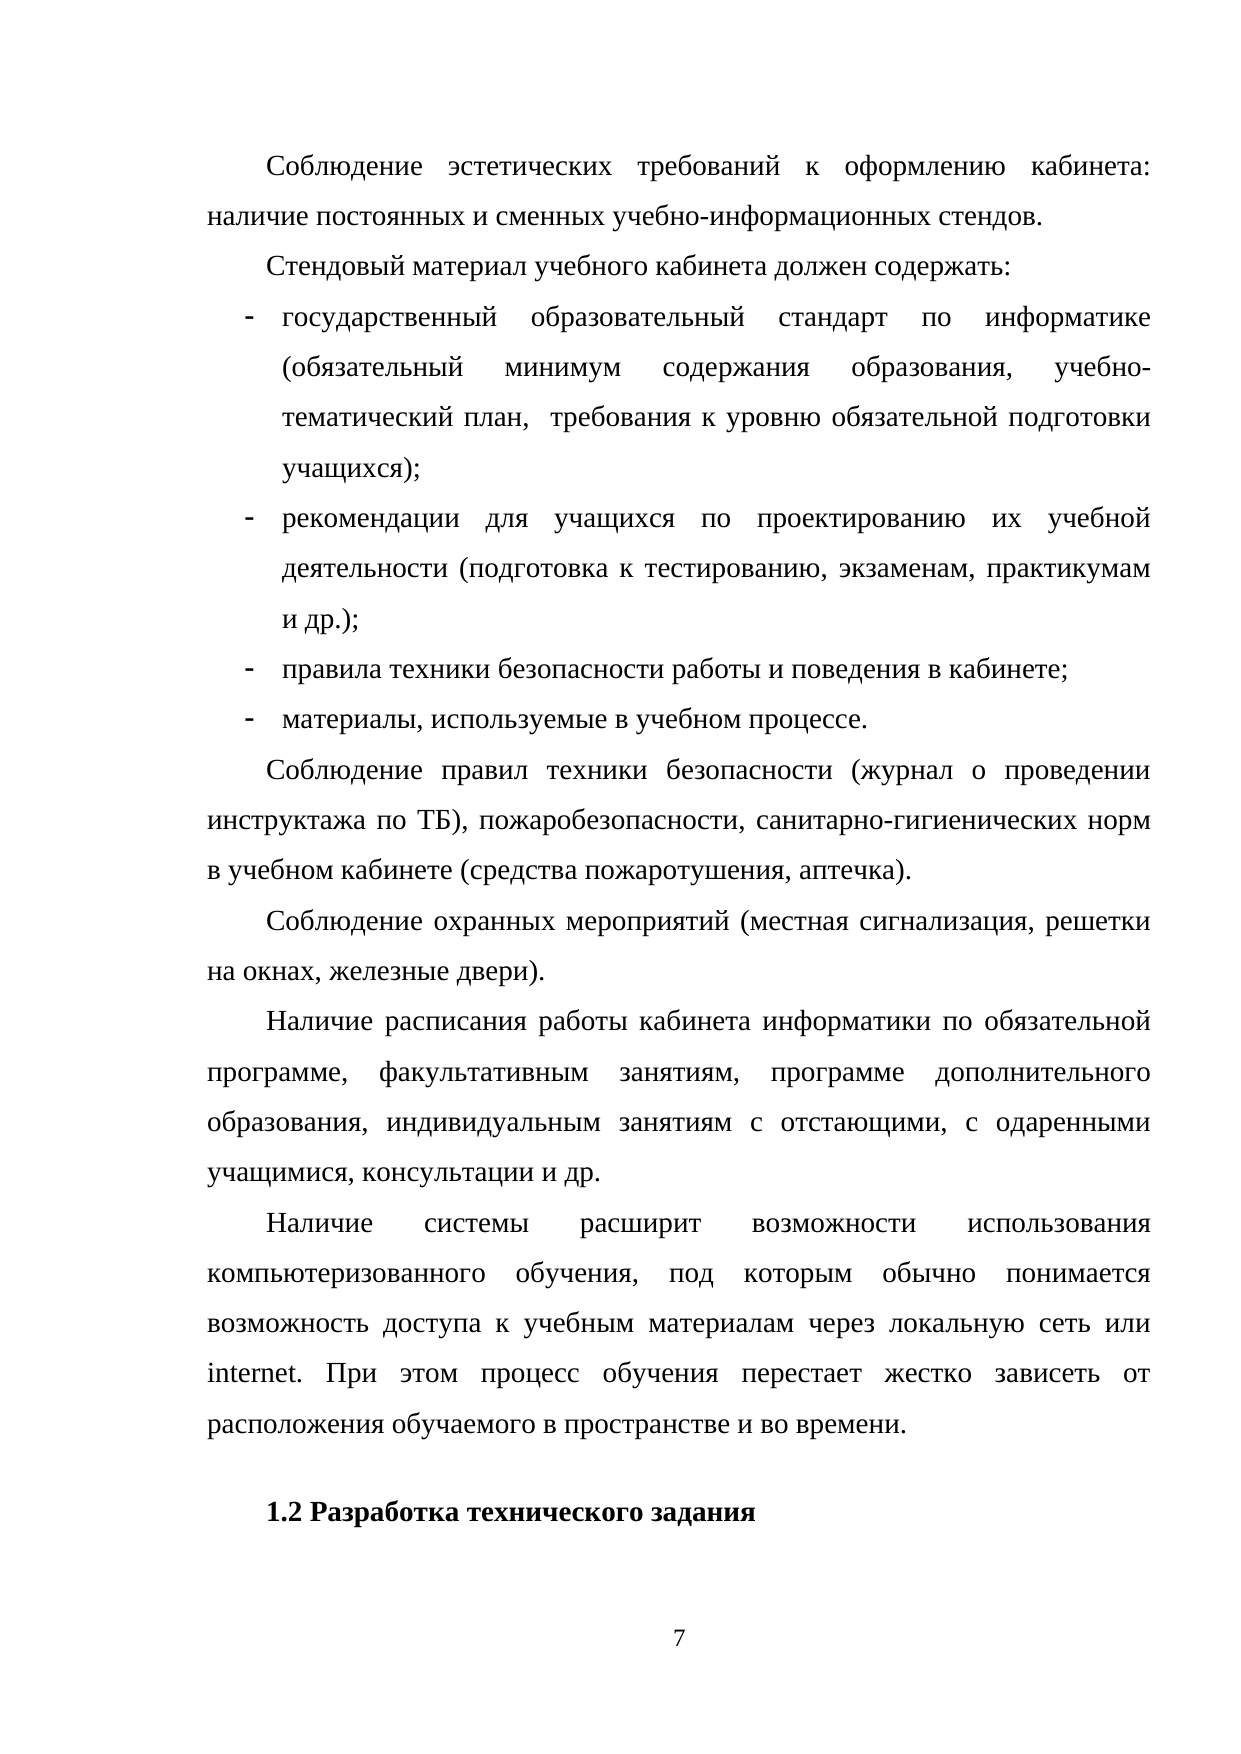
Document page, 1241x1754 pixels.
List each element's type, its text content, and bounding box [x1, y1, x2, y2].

text Наличие расписания работы кабинета информатики по обязательной программе, факультативным занятиям, программе дополнительного образования, индивидуальным занятиям с отстающими, с одаренными учащимися, консультации и др. [207, 1003, 1152, 1188]
text Стендовый материал учебного кабинета должен содержать: [207, 248, 1152, 282]
list материалы, используемые в учебном процессе. [244, 701, 1152, 735]
text Соблюдение эстетических требований к оформлению кабинета: наличие постоянных и сменных учебно-информационных стендов. [207, 148, 1152, 232]
subtitle 1.2 Разработка технического задания [266, 1494, 1152, 1527]
text Соблюдение охранных мероприятий (местная сигнализация, решетки на окнах, железные двери). [207, 903, 1152, 987]
text Наличие системы расширит возможности использования компьютеризованного обучения, под которым обычно понимается возможность доступа к учебным материалам через локальную сеть или internet. При этом процесс обучения перестает жестко зависеть от расположения обучаемого в пространстве и во времени. [207, 1205, 1152, 1439]
list государственный образовательный стандарт по информатике (обязательный минимум содержания образования, учебно-тематический план, требования к уровню обязательной подготовки учащихся); [244, 299, 1152, 483]
text Соблюдение правил техники безопасности (журнал о проведении инструктажа по ТБ), пожаробезопасности, санитарно-гигиенических норм в учебном кабинете (средства пожаротушения, аптечка). [207, 752, 1152, 886]
list правила техники безопасности работы и поведения в кабинете; [244, 651, 1152, 685]
list рекомендации для учащихся по проектированию их учебной деятельности (подготовка к тестированию, экзаменам, практикумам и др.); [244, 500, 1152, 634]
